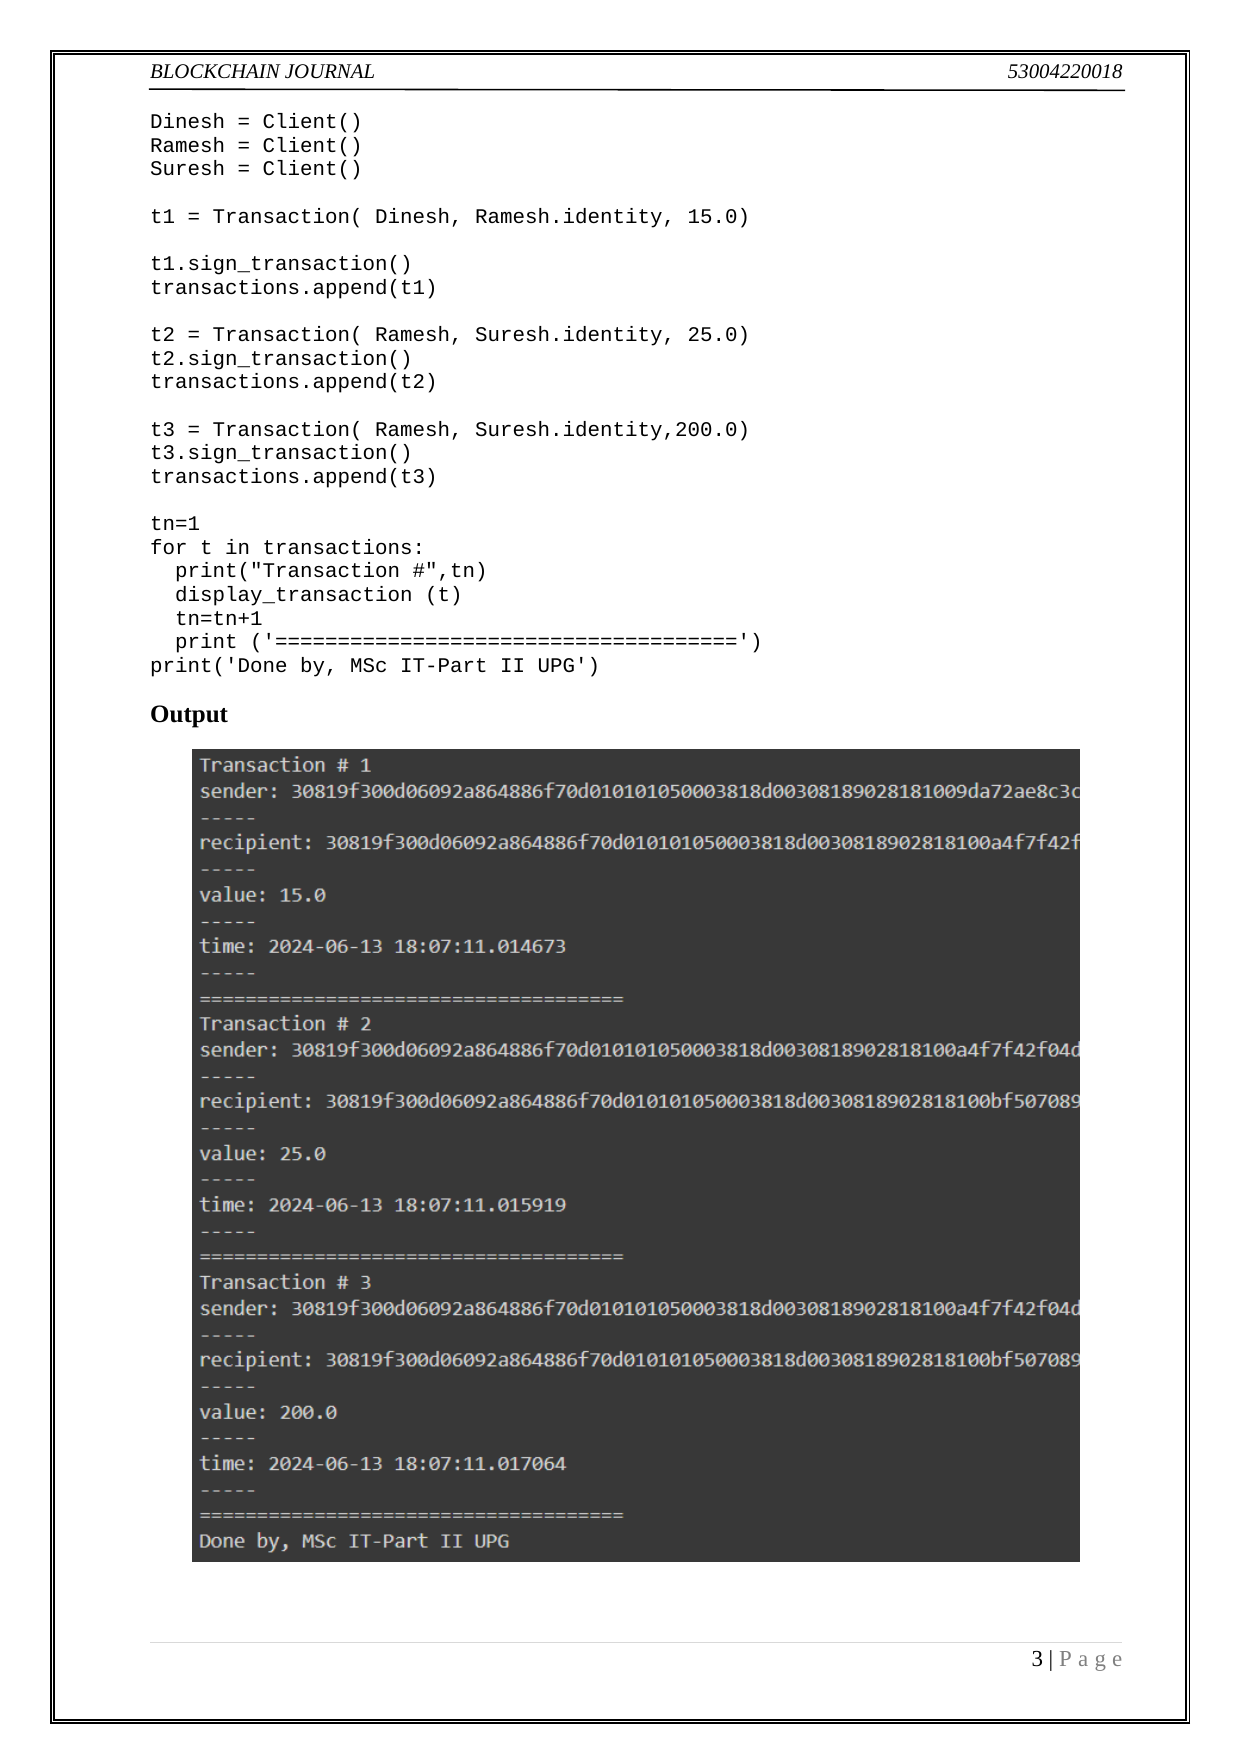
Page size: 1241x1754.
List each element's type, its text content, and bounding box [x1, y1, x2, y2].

text t1.sign_transaction() [150, 253, 1122, 277]
text Suresh = Client() [150, 158, 1122, 182]
text t3 = Transaction( Ramesh, Suresh.identity,200.0) [150, 418, 1122, 442]
text print('Done by, MSc IT-Part II UPG') [150, 655, 1122, 679]
text t1 = Transaction( Dinesh, Ramesh.identity, 15.0) [150, 206, 1122, 229]
text Ramesh = Client() [150, 135, 1122, 158]
text t2.sign_transaction() [150, 348, 1122, 371]
text Output [150, 699, 1122, 728]
text for t in transactions: [150, 537, 1122, 560]
text display_transaction (t) [150, 584, 1122, 608]
text print ('=====================================') [150, 631, 1122, 655]
text transactions.append(t3) [150, 466, 1122, 489]
text tn=tn+1 [150, 608, 1122, 631]
text Dinesh = Client() [150, 111, 1122, 135]
text transactions.append(t2) [150, 371, 1122, 395]
text t2 = Transaction( Ramesh, Suresh.identity, 25.0) [150, 324, 1122, 348]
text print("Transaction #",tn) [150, 560, 1122, 584]
text transactions.append(t1) [150, 277, 1122, 300]
text t3.sign_transaction() [150, 442, 1122, 466]
picture [192, 749, 1080, 1562]
text tn=1 [150, 513, 1122, 537]
